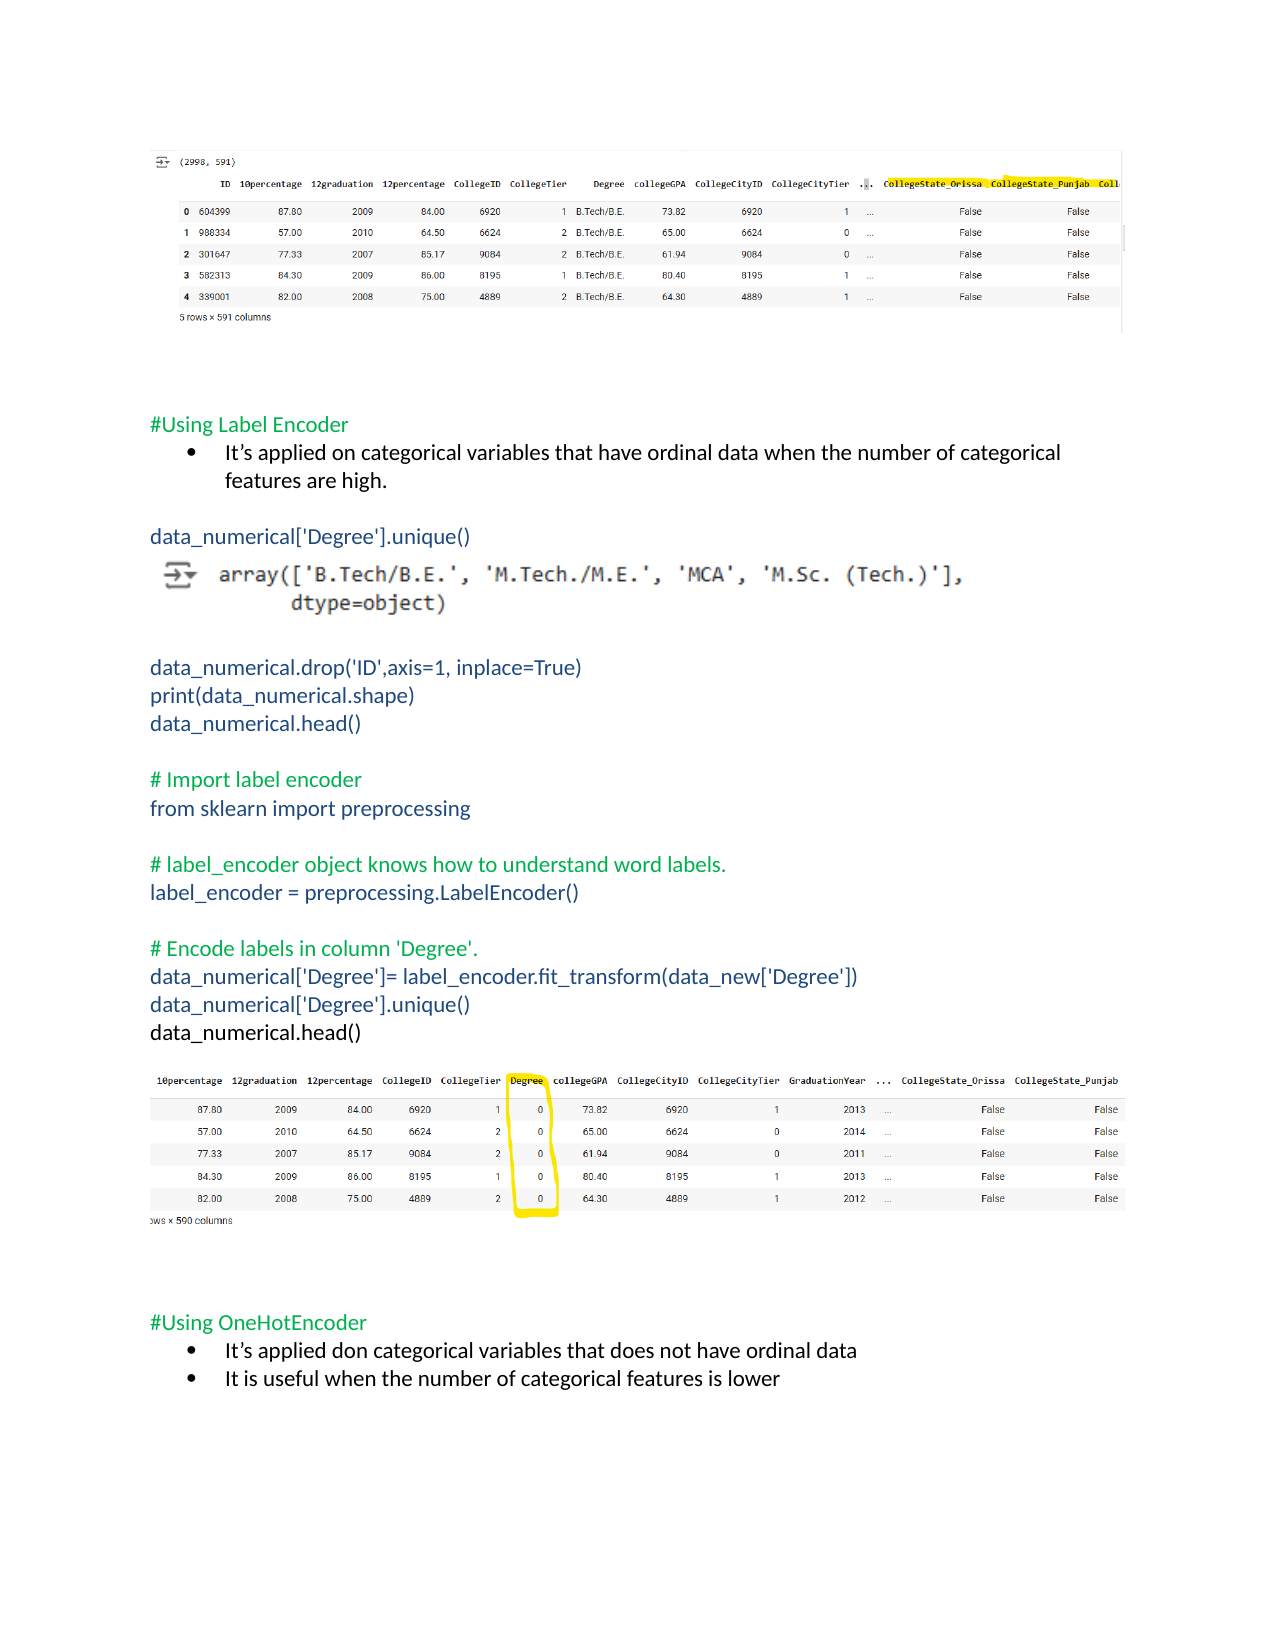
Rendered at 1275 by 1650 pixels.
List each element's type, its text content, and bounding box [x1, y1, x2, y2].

list It is useful when the number of categorical features is lower [187, 1364, 1125, 1392]
picture [150, 550, 1046, 626]
picture [150, 150, 1125, 333]
text data_numerical['Degree'].unique() [150, 522, 1125, 551]
text data_numerical.drop('ID',axis=1, inplace=True) [150, 653, 1125, 682]
text #Using Label Encoder [150, 410, 1125, 438]
picture [150, 1070, 1125, 1231]
text print(data_numerical.shape) [150, 682, 1125, 709]
list It’s applied don categorical variables that does not have ordinal data [187, 1336, 1125, 1364]
text # label_encoder object knows how to understand word labels. [150, 850, 1125, 878]
text data_numerical['Degree'].unique() [150, 990, 1125, 1018]
text data_numerical.head() [150, 709, 1125, 738]
text label_encoder = preprocessing.LabelEncoder() [150, 878, 1125, 906]
text data_numerical.head() [150, 1018, 1125, 1046]
text data_numerical['Degree']= label_encoder.fit_transform(data_new['Degree']) [150, 962, 1125, 990]
text from sklearn import preprocessing [150, 794, 1125, 822]
text # Encode labels in column 'Degree'. [150, 934, 1125, 962]
list It’s applied on categorical variables that have ordinal data when the number of categorical features are high. [187, 438, 1125, 494]
text #Using OneHotEncoder [150, 1308, 1125, 1336]
text # Import label encoder [150, 766, 1125, 794]
